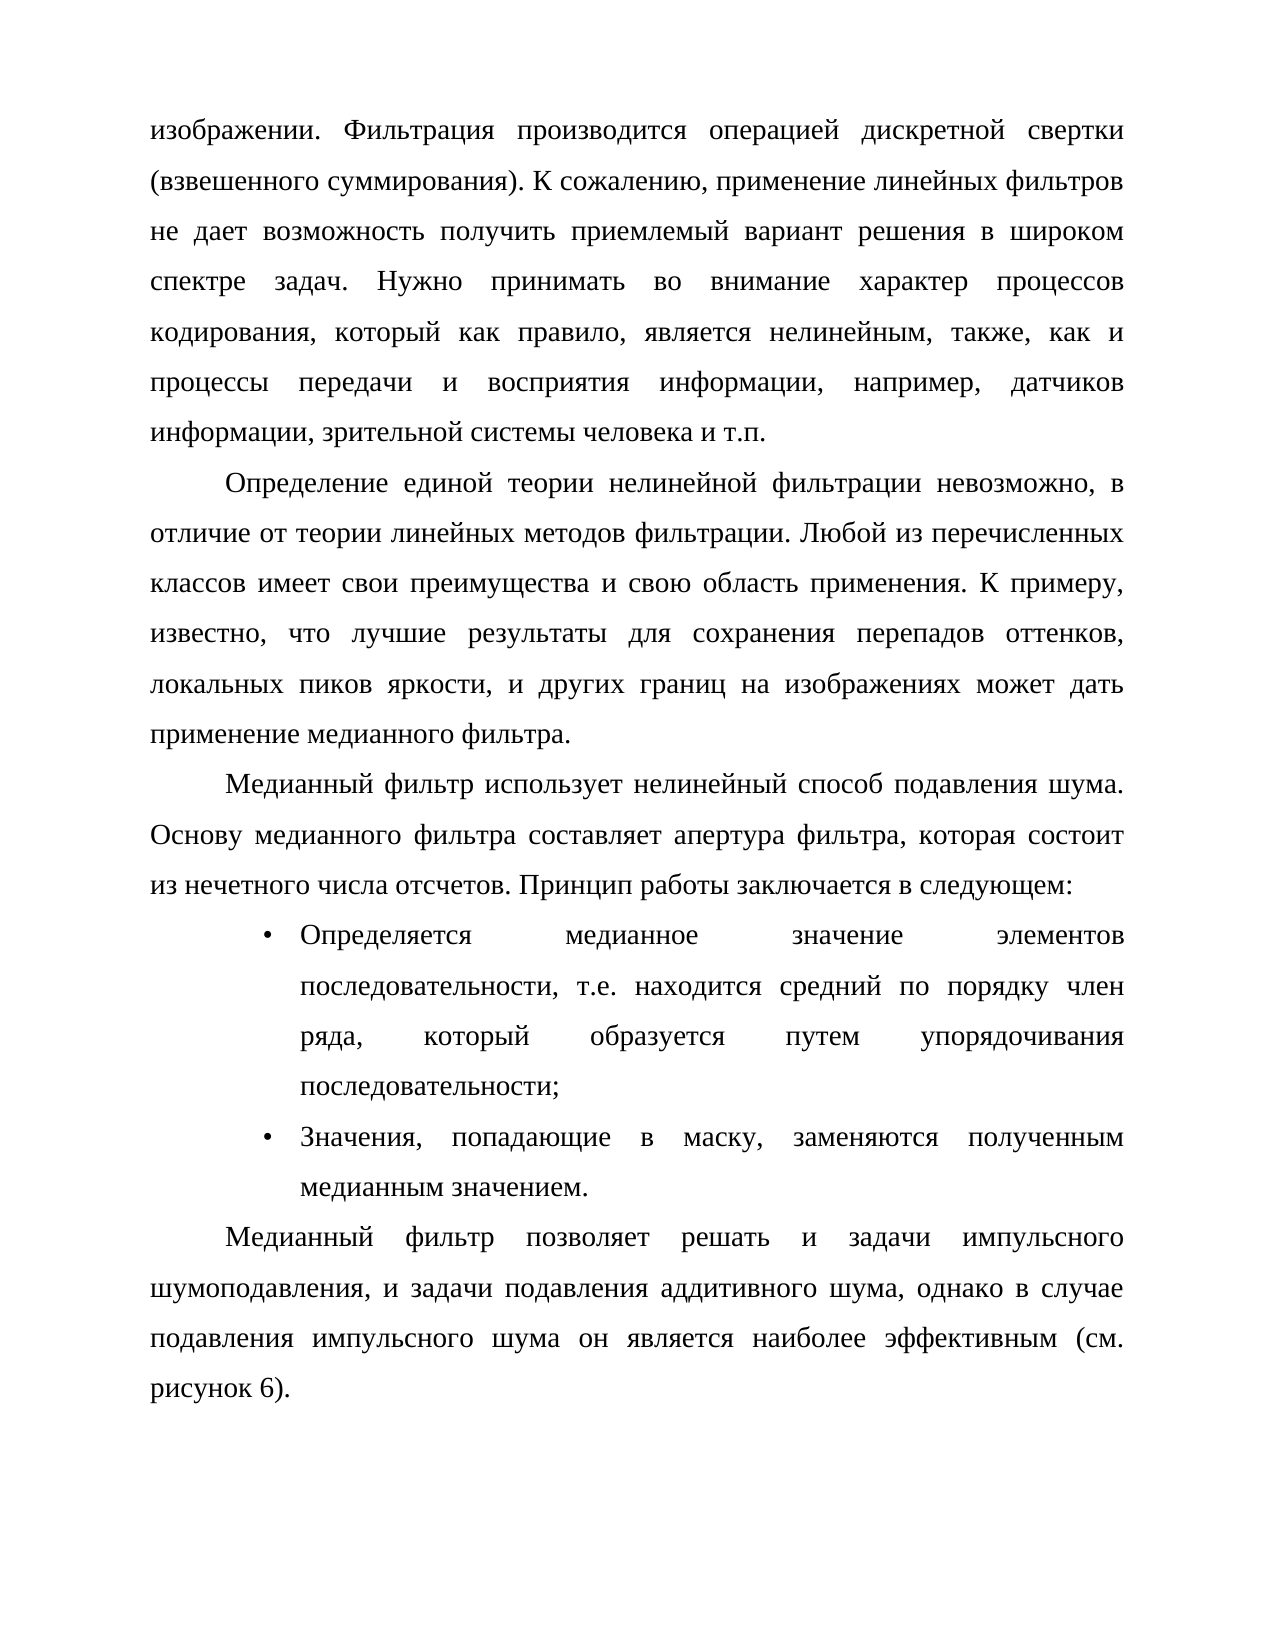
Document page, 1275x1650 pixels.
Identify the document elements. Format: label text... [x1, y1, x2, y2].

list Определяется медианное значение элементов последовательности, т.е. находится средний по порядку член ряда, который образуется путем упорядочивания последовательности; [262, 917, 1125, 1102]
text Медианный фильтр использует нелинейный способ подавления шума. Основу медианного фильтра составляет апертура фильтра, которая состоит из нечетного числа отсчетов. Принцип работы заключается в следующем: [150, 767, 1125, 901]
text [150, 112, 1125, 448]
text Медианный фильтр позволяет решать и задачи импульсного шумоподавления, и задачи подавления аддитивного шума, однако в случае подавления импульсного шума он является наиболее эффективным (см. рисунок 6). [150, 1219, 1125, 1404]
list Значения, попадающие в маску, заменяются полученным медианным значением. [262, 1119, 1125, 1203]
text Определение единой теории нелинейной фильтрации невозможно, в отличие от теории линейных методов фильтрации. Любой из перечисленных классов имеет свои преимущества и свою область применения. К примеру, известно, что лучшие результаты для сохранения перепадов оттенков, локальных пиков яркости, и других границ на изображениях может дать применение медианного фильтра. [150, 465, 1125, 750]
